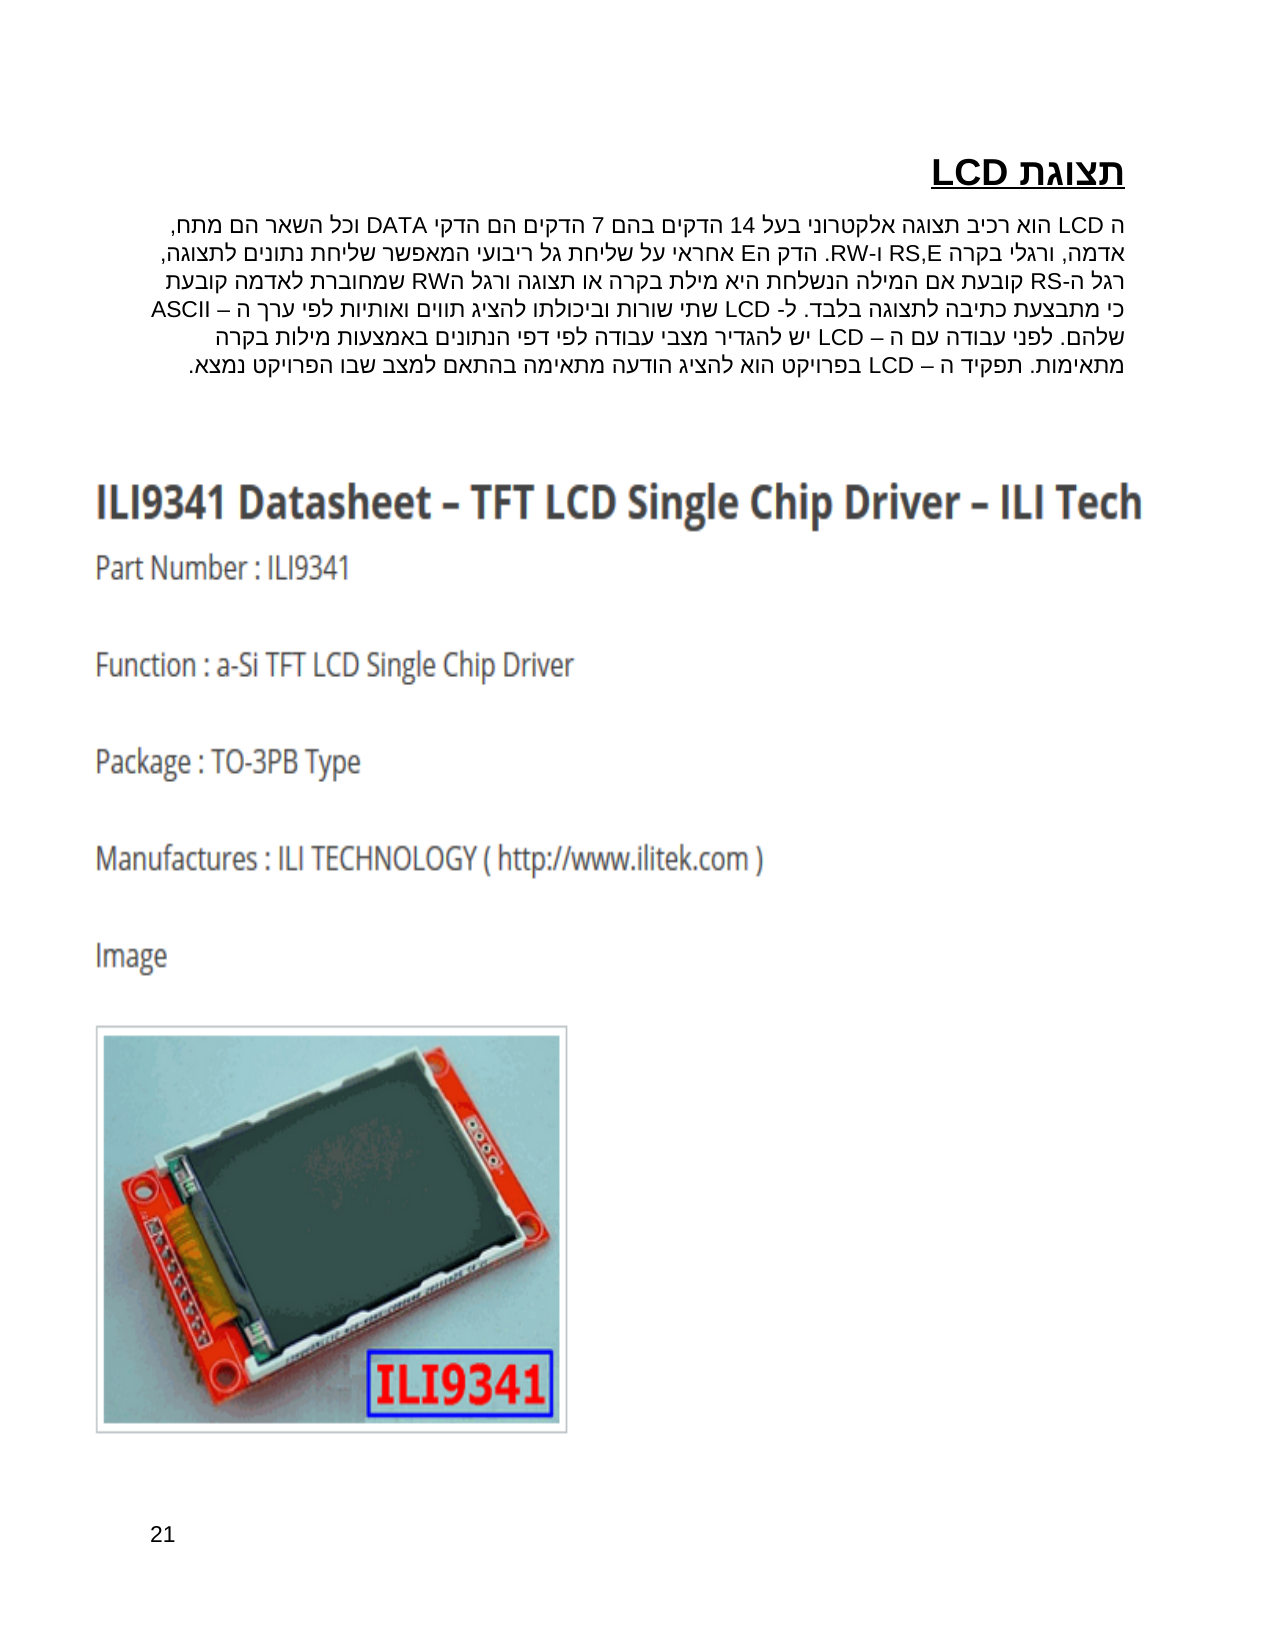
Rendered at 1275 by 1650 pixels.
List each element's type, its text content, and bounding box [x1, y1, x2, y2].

picture [57, 463, 1196, 1450]
text תצוגת LCD [150, 150, 1125, 193]
text ה LCD הוא רכיב תצוגה אלקטרוני בעל 14 הדקים בהם 7 הדקים הם הדקי DATA וכל השאר הם מתח, אדמה, ורגלי בקרה RS,E ו-RW. הדק הE אחראי על שליחת גל ריבועי המאפשר שליחת נתונים לתצוגה, רגל ה-RS קובעת אם המילה הנשלחת היא מילת בקרה או תצוגה ורגל הRW שמחוברת לאדמה קובעת כי מתבצעת כתיבה לתצוגה בלבד. ל- LCD שתי שורות וביכולתו להציג תווים ואותיות לפי ערך ה – ASCII שלהם. לפני עבודה עם ה – LCD יש להגדיר מצבי עבודה לפי דפי הנתונים באמצעות מילות בקרה מתאימות. תפקיד ה – LCD בפרויקט הוא להציג הודעה מתאימה בהתאם למצב שבו הפרויקט נמצא. [150, 212, 1125, 378]
